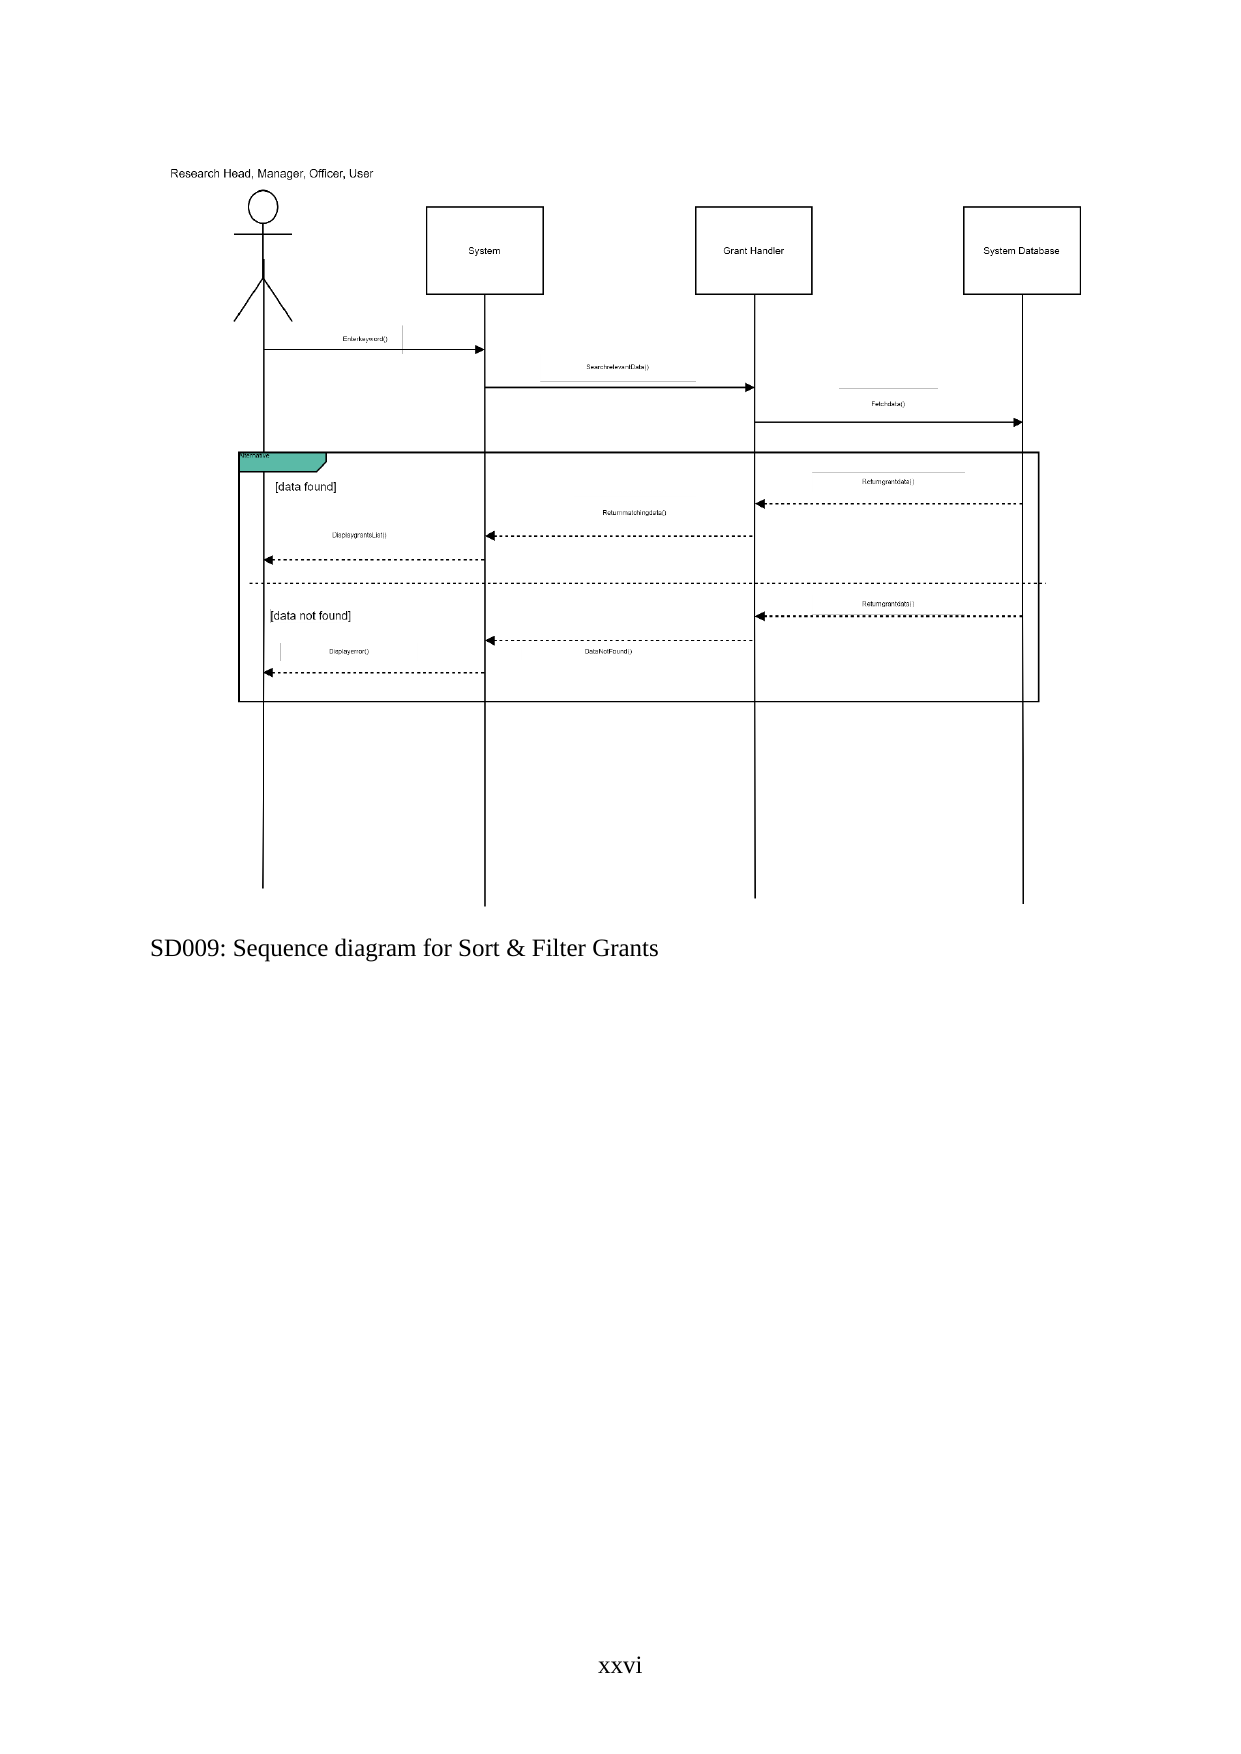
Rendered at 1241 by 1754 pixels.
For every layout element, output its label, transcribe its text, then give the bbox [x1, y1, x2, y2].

picture [150, 150, 1091, 919]
text SD009: Sequence diagram for Sort & Filter Grants [150, 933, 1090, 962]
